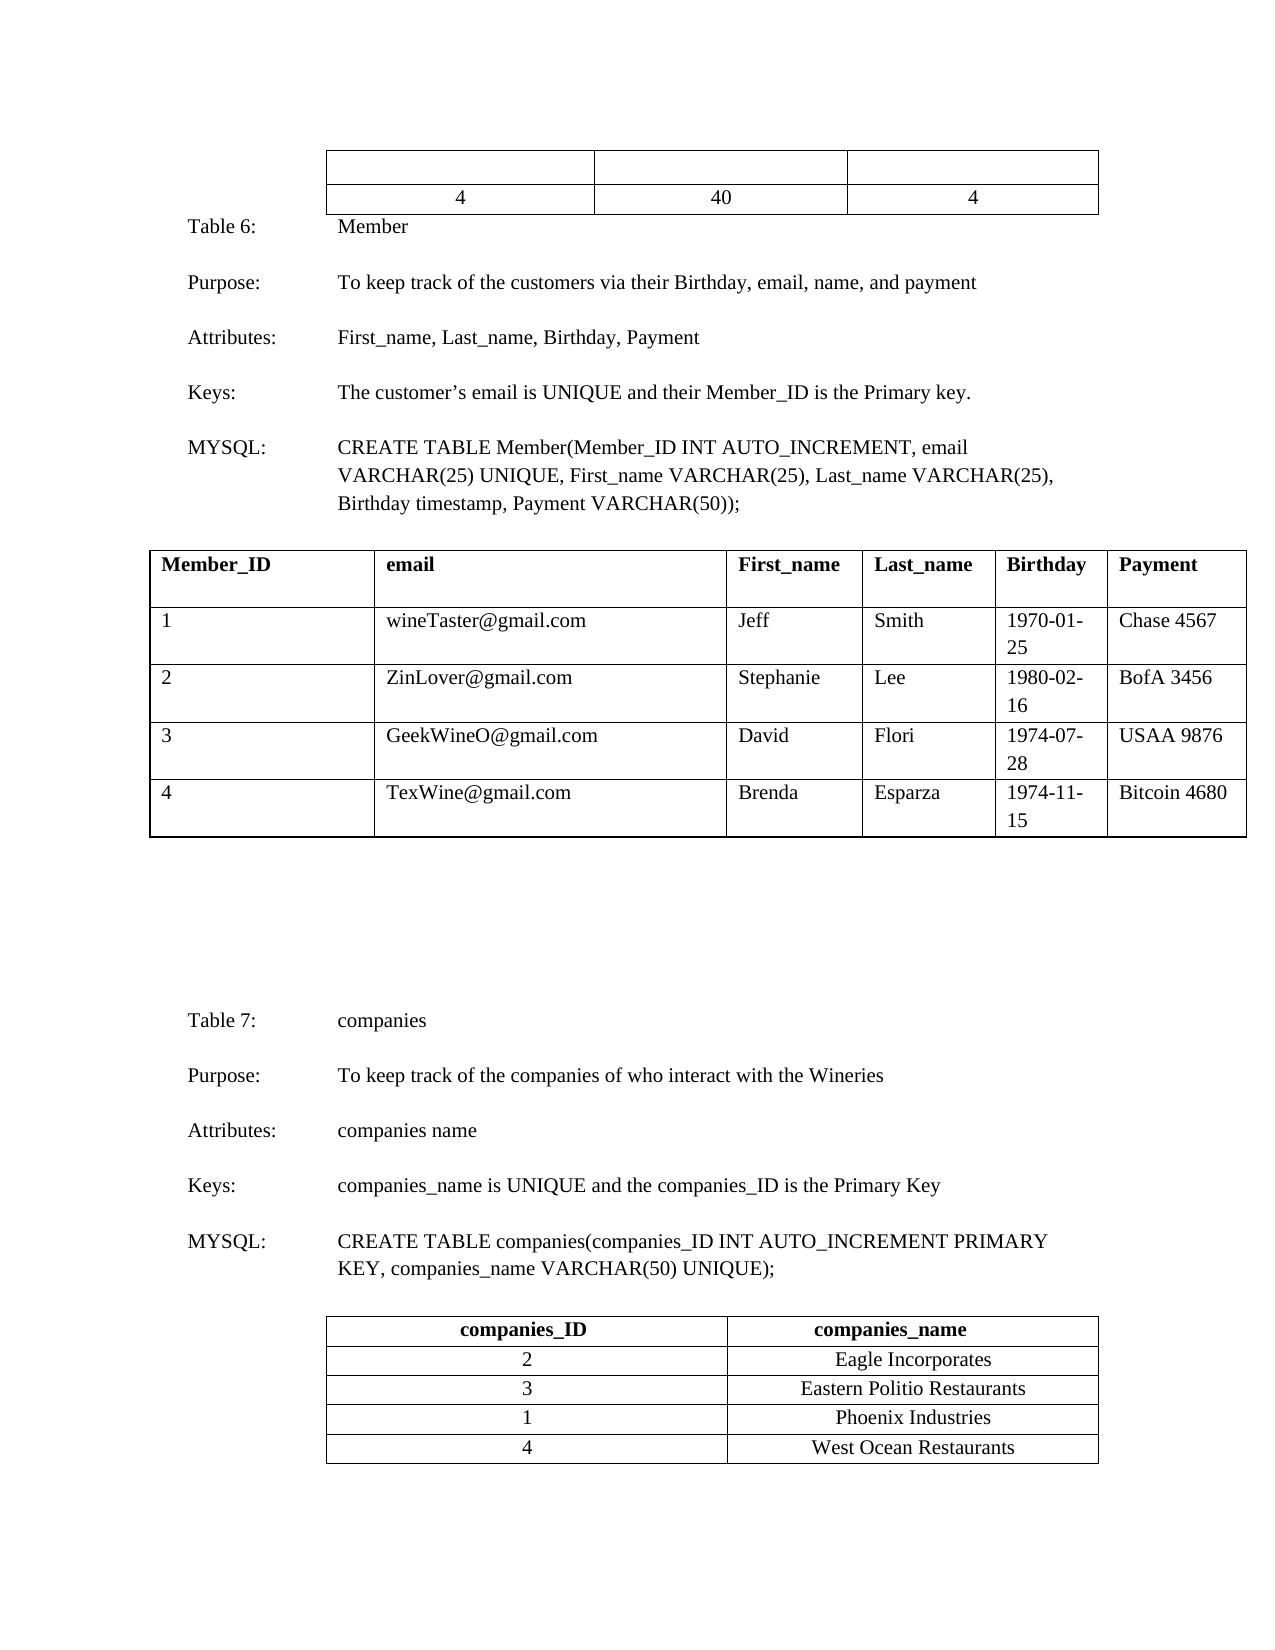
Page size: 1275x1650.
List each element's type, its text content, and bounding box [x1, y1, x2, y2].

table_cell 4 [327, 185, 594, 213]
text Purpose: To keep track of the companies of who interact with the Wineries [187, 1063, 1087, 1087]
table_cell USAA 9876 [1108, 723, 1246, 779]
table_cell Smith [863, 608, 995, 664]
table_cell Stephanie [727, 665, 862, 722]
table_cell Esparza [863, 780, 995, 836]
table_cell 4 [151, 780, 374, 836]
table_header Member_ID [151, 551, 374, 607]
table_cell ZinLover@gmail.com [375, 665, 726, 722]
table_header companies_ID [327, 1317, 727, 1346]
table_header Payment [1108, 551, 1246, 607]
table_header companies_name [728, 1317, 1098, 1346]
table_cell 3 [327, 1376, 727, 1404]
text Keys: companies_name is UNIQUE and the companies_ID is the Primary Key [187, 1173, 1087, 1197]
table_cell David [727, 723, 862, 779]
table_cell 4 [848, 185, 1098, 213]
text Keys: The customer’s email is UNIQUE and their Member_ID is the Primary key. [187, 380, 1087, 404]
text MYSQL: CREATE TABLE Member(Member_ID INT AUTO_INCREMENT, email VARCHAR(25) UNIQUE, First_name VARCHAR(25), Last_name VARCHAR(25), Birthday timestamp, Payment VARCHAR(50)); [187, 435, 1087, 514]
table_cell wineTaster@gmail.com [375, 608, 726, 664]
table_cell Brenda [727, 780, 862, 836]
table_header First_name [727, 551, 862, 607]
table_header Birthday [996, 551, 1107, 607]
text MYSQL: CREATE TABLE companies(companies_ID INT AUTO_INCREMENT PRIMARY KEY, companies_name VARCHAR(50) UNIQUE); [187, 1229, 1087, 1280]
table_cell 1974-07-28 [996, 723, 1107, 779]
text Table 7: companies [187, 1008, 1087, 1032]
table_cell 1974-11-15 [996, 780, 1107, 836]
text Attributes: companies name [187, 1118, 1087, 1142]
table_cell 3 [151, 723, 374, 779]
table_cell 2 [151, 665, 374, 722]
table_cell 1980-02-16 [996, 665, 1107, 722]
table_cell Chase 4567 [1108, 608, 1246, 664]
table_cell 1 [151, 608, 374, 664]
table_cell Jeff [727, 608, 862, 664]
table_cell Lee [863, 665, 995, 722]
table_cell West Ocean Restaurants [728, 1435, 1098, 1463]
table_cell 40 [595, 185, 847, 213]
table_cell 24 [595, 151, 847, 184]
table_cell 1970-01-25 [996, 608, 1107, 664]
text Attributes: First_name, Last_name, Birthday, Payment [187, 325, 1087, 349]
table_cell 4 [327, 1435, 727, 1463]
table_cell Flori [863, 723, 995, 779]
text Table 6: Member [187, 214, 1087, 238]
table_header Last_name [863, 551, 995, 607]
table_cell TexWine@gmail.com [375, 780, 726, 836]
table_cell Eagle Incorporates [728, 1347, 1098, 1375]
table_cell Eastern Politio Restaurants [728, 1376, 1098, 1404]
table_cell 3 [848, 151, 1098, 184]
text Purpose: To keep track of the customers via their Birthday, email, name, and payment [187, 270, 1087, 294]
table_cell 2 [327, 1347, 727, 1375]
table_cell GeekWineO@gmail.com [375, 723, 726, 779]
table_cell BofA 3456 [1108, 665, 1246, 722]
table_cell 3 [327, 151, 594, 184]
table_header email [375, 551, 726, 607]
table_cell Bitcoin 4680 [1108, 780, 1246, 836]
table_cell Phoenix Industries [728, 1405, 1098, 1434]
table_cell 1 [327, 1405, 727, 1434]
